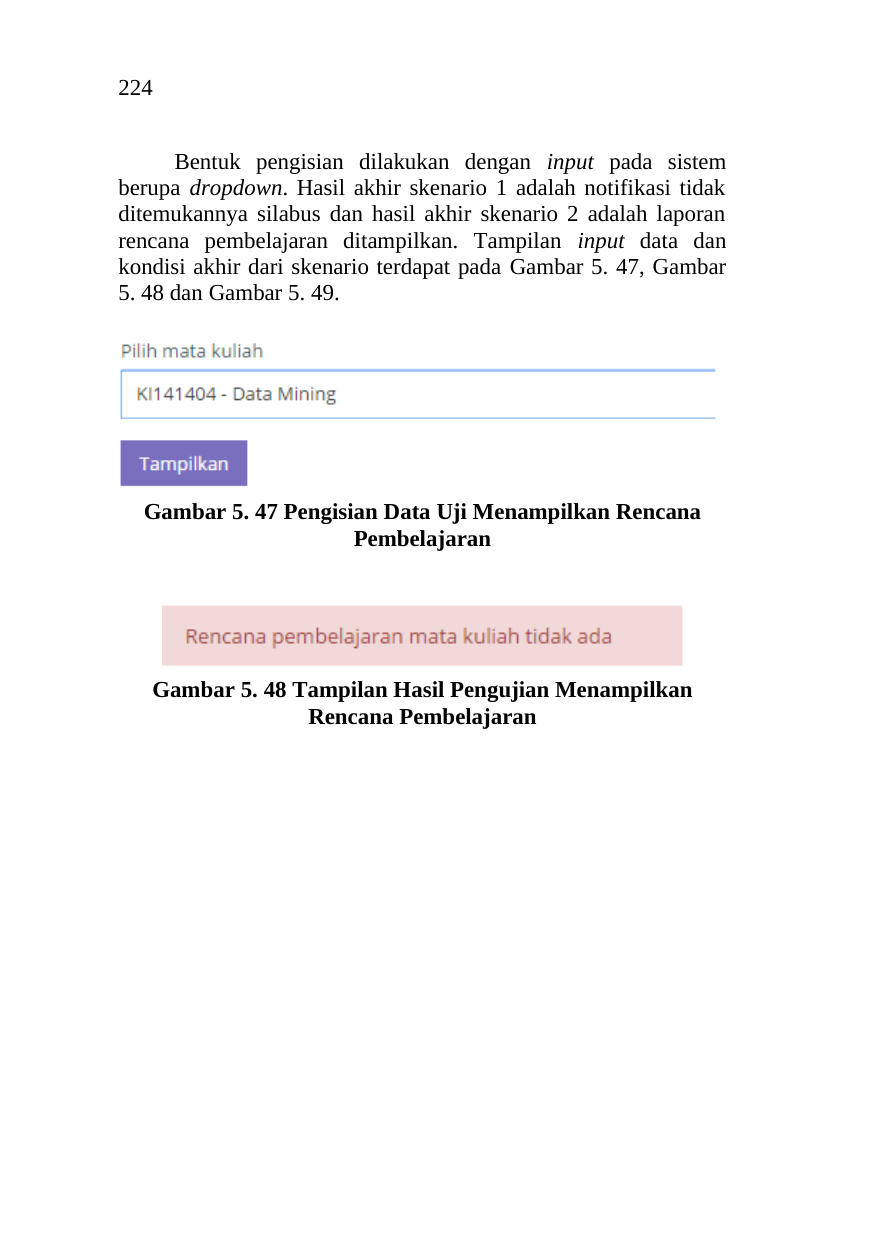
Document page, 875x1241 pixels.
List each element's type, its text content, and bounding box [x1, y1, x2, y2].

text Gambar 5. 47 Pengisian Data Uji Menampilkan Rencana Pembelajaran [118, 499, 726, 551]
text Gambar 5. 48 Tampilan Hasil Pengujian Menampilkan Rencana Pembelajaran [118, 676, 726, 729]
picture [118, 332, 727, 499]
text Bentuk pengisian dilakukan dengan input pada sistem berupa dropdown. Hasil akhir skenario 1 adalah notifikasi tidak ditemukannya silabus dan hasil akhir skenario 2 adalah laporan rencana pembelajaran ditampilkan. Tampilan input data dan kondisi akhir dari skenario terdapat pada Gambar 5. 47, Gambar 5. 48 dan Gambar 5. 49. [118, 148, 726, 306]
picture [162, 598, 683, 677]
